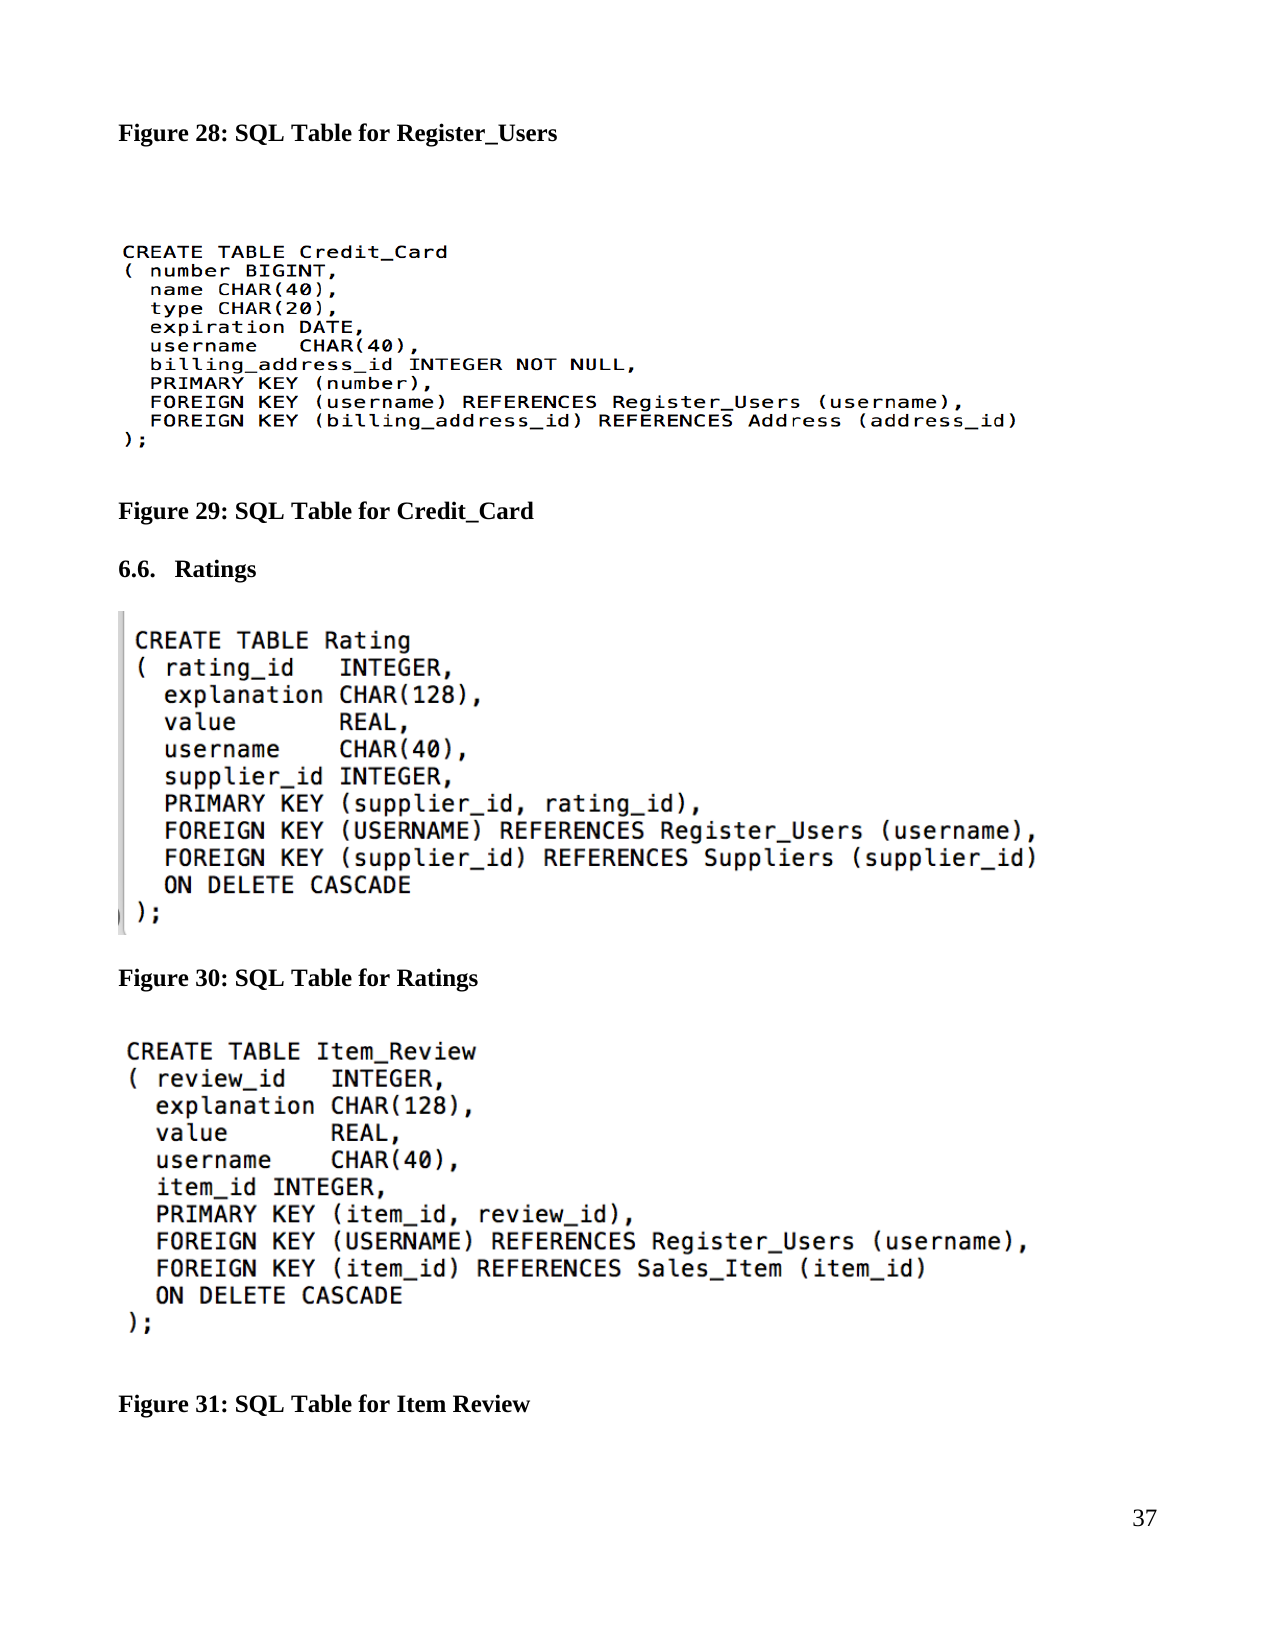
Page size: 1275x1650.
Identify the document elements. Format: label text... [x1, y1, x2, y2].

picture [118, 1020, 1154, 1360]
picture [118, 233, 1097, 468]
picture [118, 611, 1148, 935]
text Figure 28: SQL Table for Register_Users [118, 118, 1157, 147]
text Figure 30: SQL Table for Ratings [118, 963, 1157, 992]
text Figure 29: SQL Table for Credit_Card [118, 496, 1157, 525]
list Ratings [118, 554, 1157, 582]
text Figure 31: SQL Table for Item Review [118, 1389, 1157, 1417]
